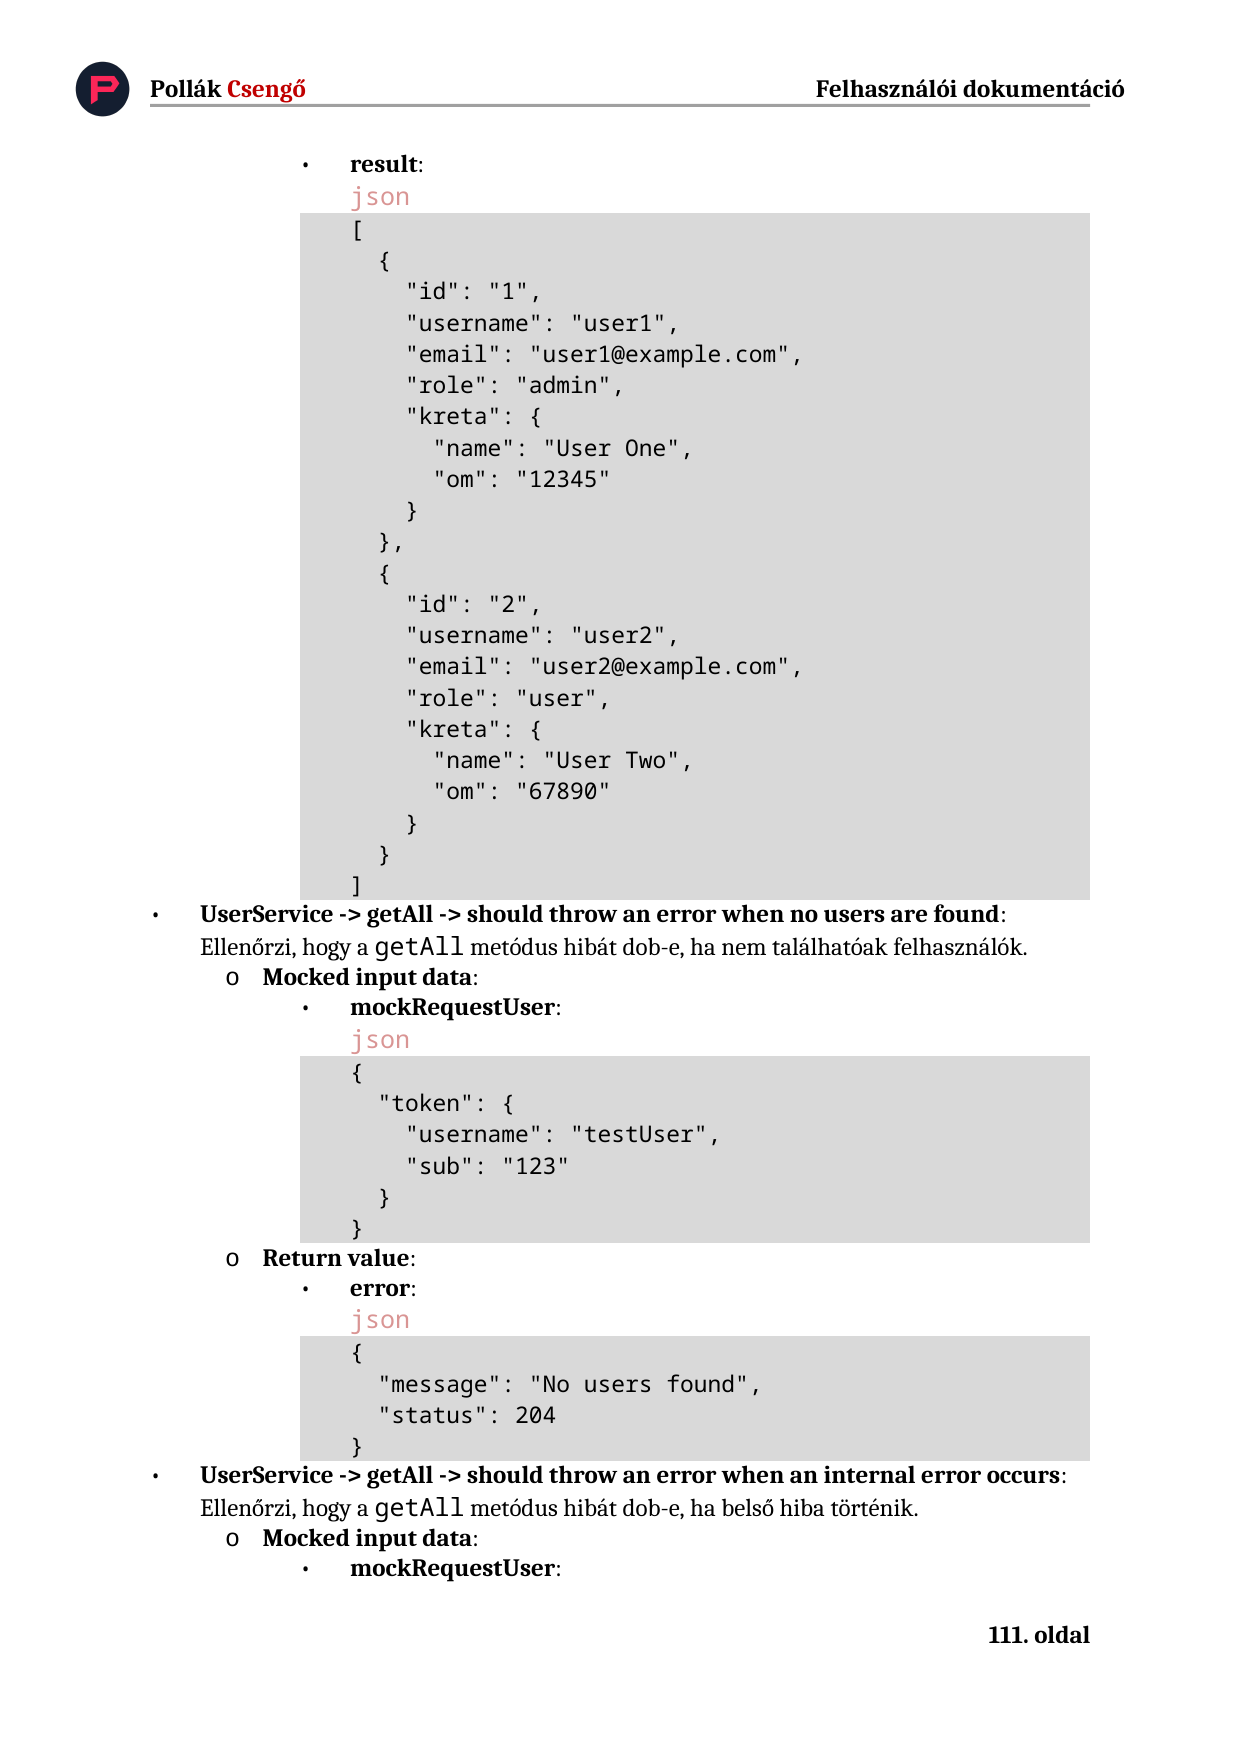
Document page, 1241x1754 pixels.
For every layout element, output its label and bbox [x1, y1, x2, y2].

picture [71, 57, 132, 118]
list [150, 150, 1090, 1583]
